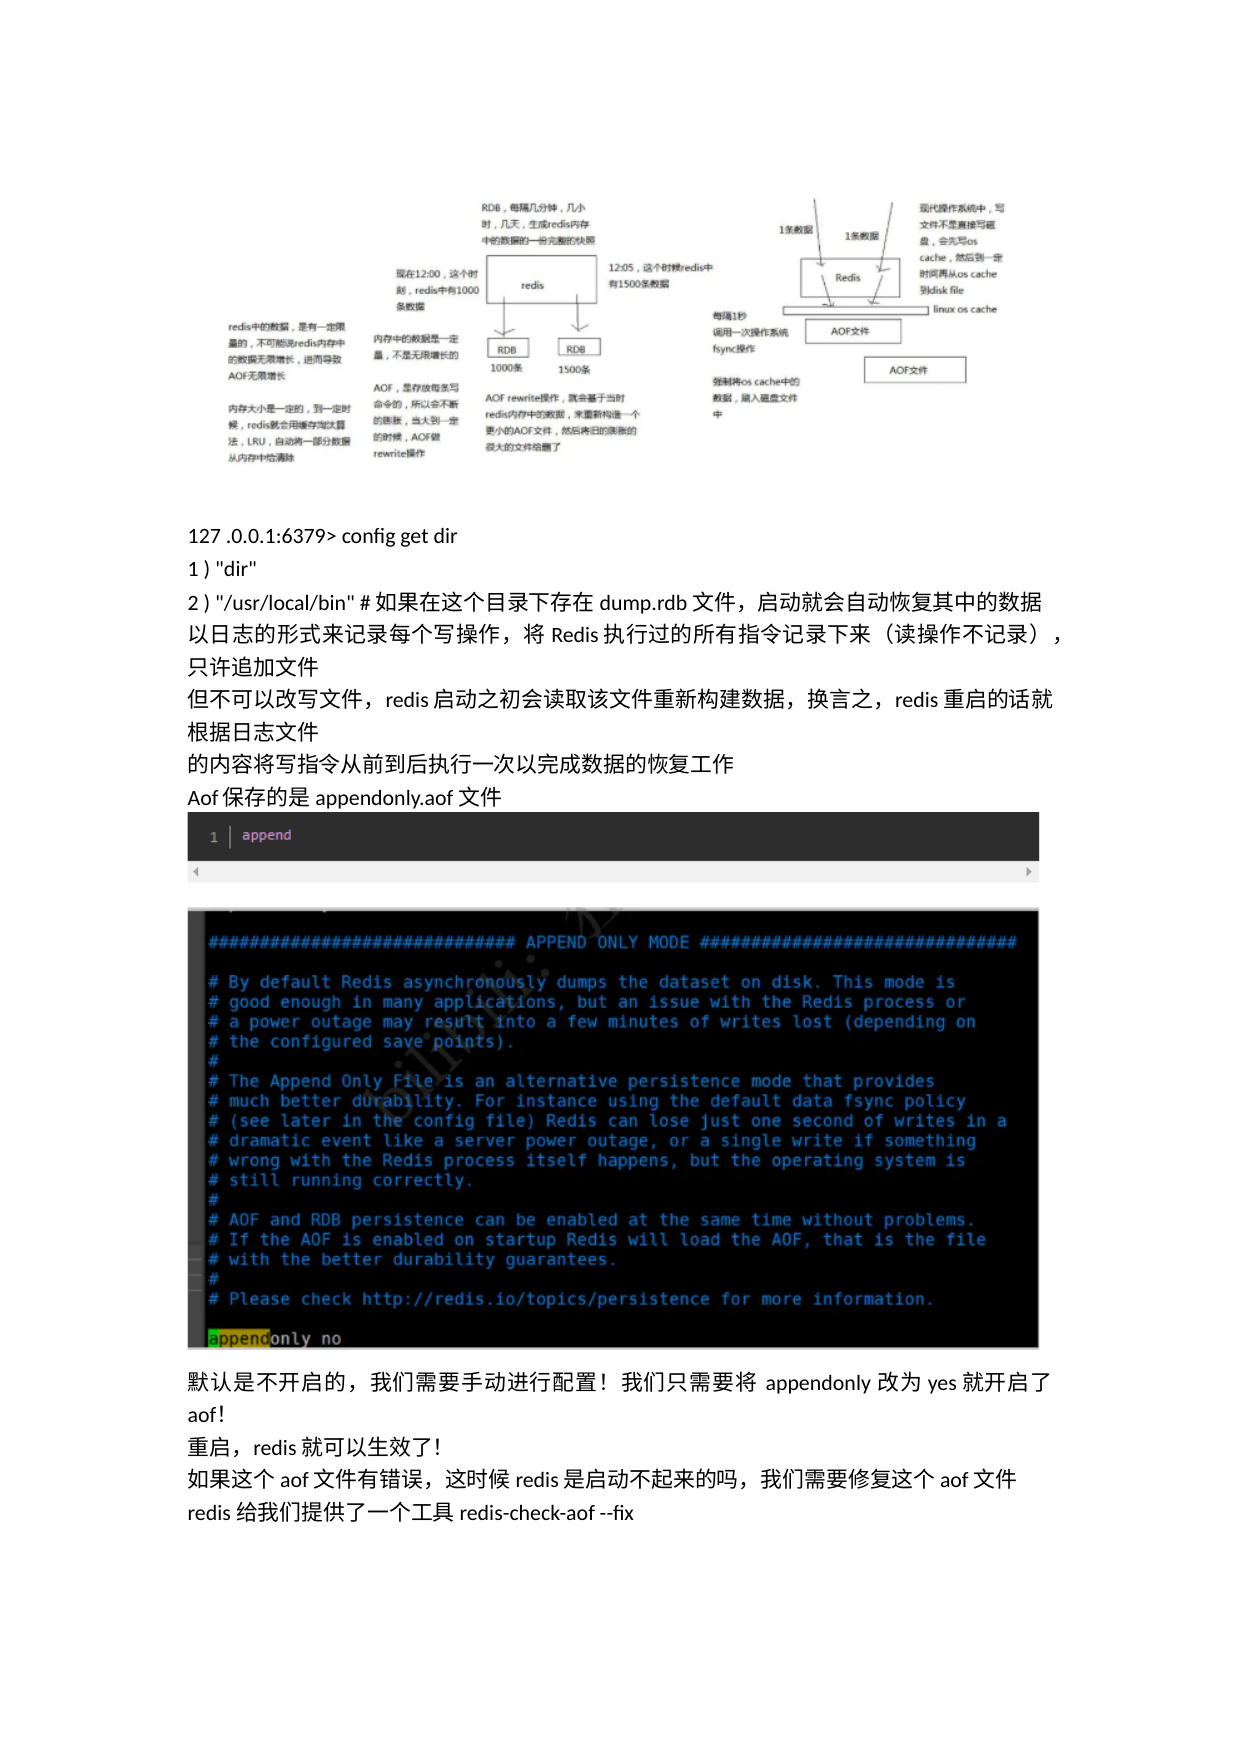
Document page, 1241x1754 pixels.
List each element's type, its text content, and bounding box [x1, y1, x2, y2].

text Aof保存的是 appendonly.aof 文件 [187, 779, 1053, 812]
picture [187, 162, 1053, 506]
text 以日志的形式来记录每个写操作，将Redis执行过的所有指令记录下来（读操作不记录），只许追加文件 但不可以改写文件，redis启动之初会读取该文件重新构建数据，换言之，redis重启的话就根据日志文件 的内容将写指令从前到后执行一次以完成数据的恢复工作 [187, 617, 1053, 779]
text 127 .0.0.1:6379> config get dir 1 ) "dir" 2 ) "/usr/local/bin" # 如果在这个目录下存在 dump.rdb 文件，启动就会自动恢复其中的数据 [187, 519, 1053, 617]
text 默认是不开启的，我们需要手动进行配置！我们只需要将 appendonly 改为yes就开启了 aof！ [187, 1364, 1053, 1429]
picture [187, 812, 1053, 1355]
text 重启，redis 就可以生效了！ [187, 1429, 1053, 1462]
text redis 给我们提供了一个工具 redis-check-aof --fix [187, 1494, 1053, 1527]
text 如果这个 aof 文件有错误，这时候 redis 是启动不起来的吗，我们需要修复这个aof文件 [187, 1462, 1053, 1494]
